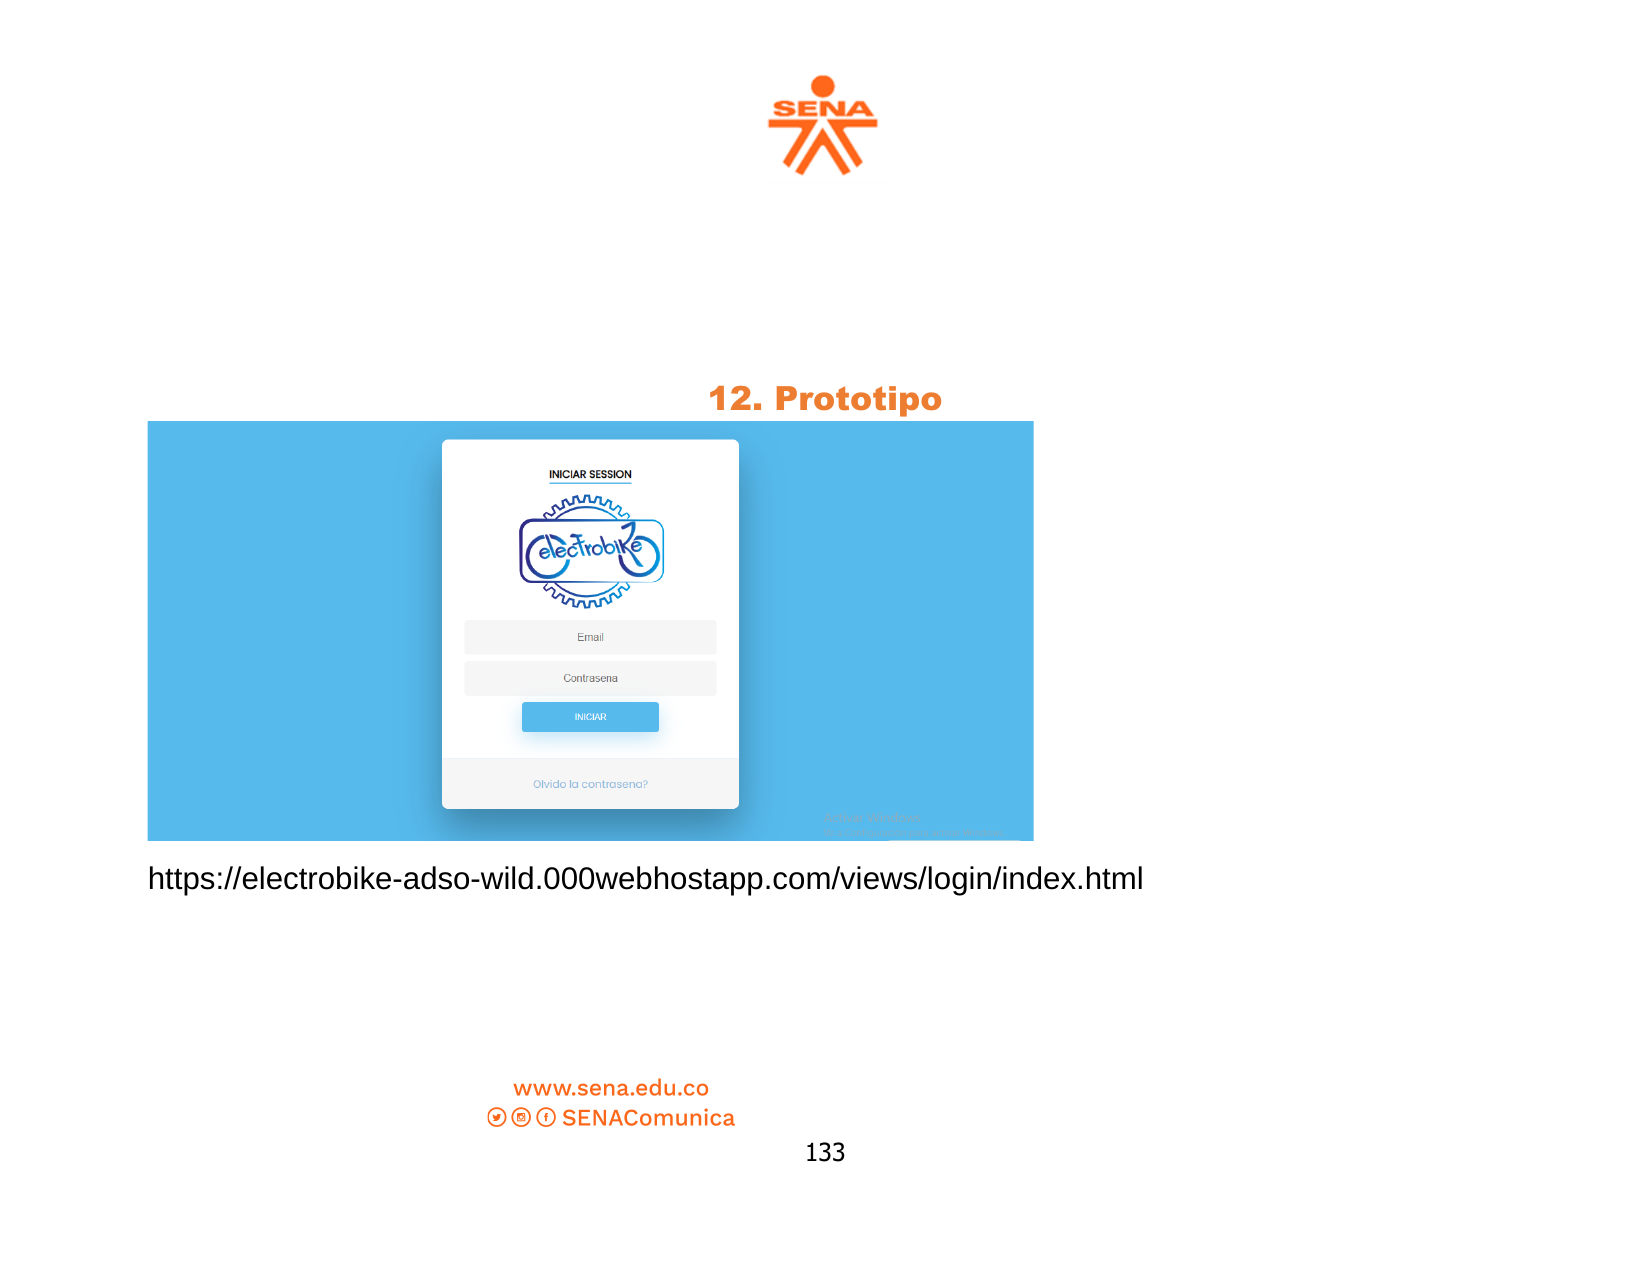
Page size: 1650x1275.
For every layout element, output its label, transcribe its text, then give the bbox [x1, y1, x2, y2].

picture [487, 1077, 735, 1127]
picture [761, 73, 889, 184]
text 12. Prototipo [148, 380, 1502, 418]
text https://electrobike-adso-wild.000webhostapp.com/views/login/index.html [148, 860, 1502, 896]
picture [147, 421, 1034, 841]
